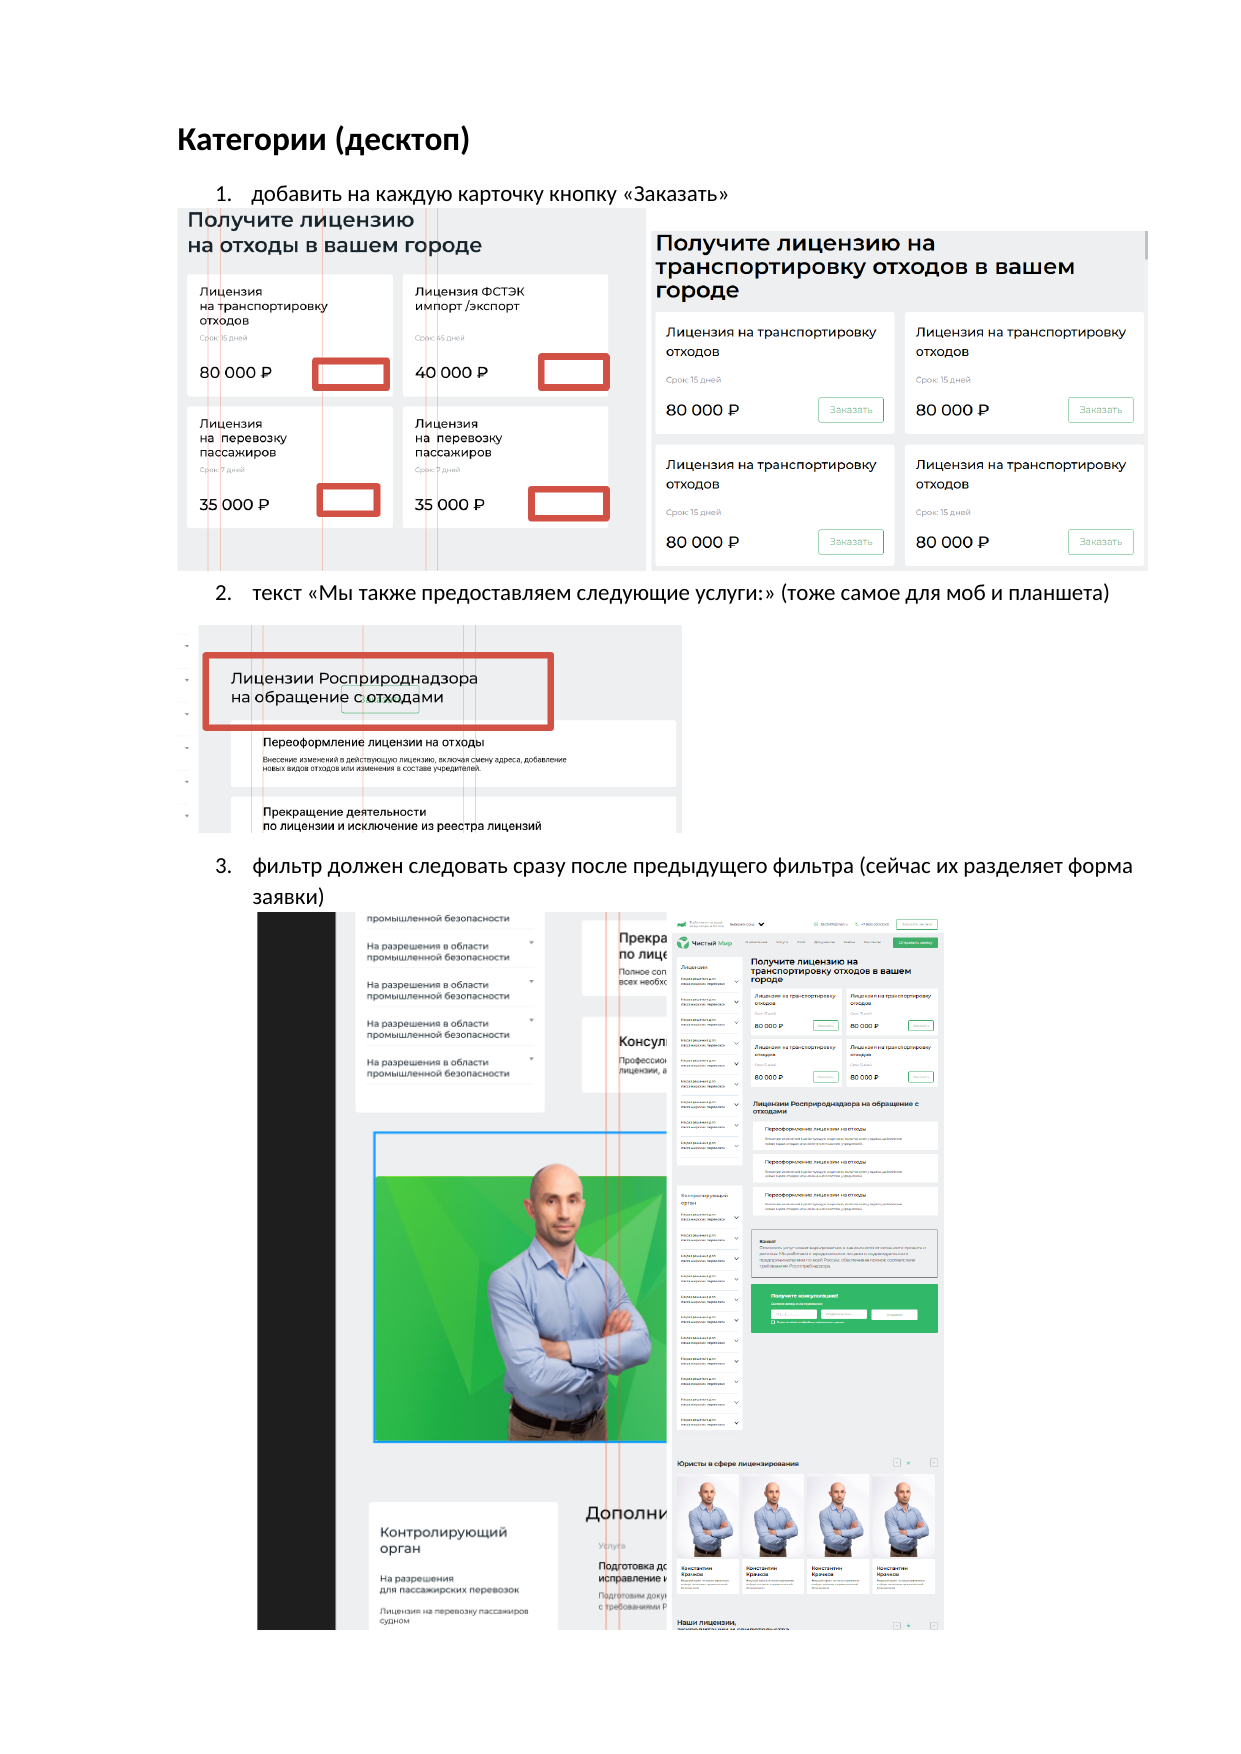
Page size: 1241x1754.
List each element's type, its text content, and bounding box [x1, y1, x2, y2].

text Категории (десктоп) [177, 118, 1152, 159]
picture [177, 625, 682, 833]
picture [651, 231, 1148, 571]
picture [177, 208, 647, 571]
list фильтр должен следовать сразу после предыдущего фильтра (сейчас их разделяет форма заявки) [215, 852, 1152, 910]
list текст «Мы также предоставляем следующие услуги:» (тоже самое для моб и планшета) [215, 578, 1152, 606]
picture [257, 912, 667, 1630]
picture [671, 916, 944, 1630]
